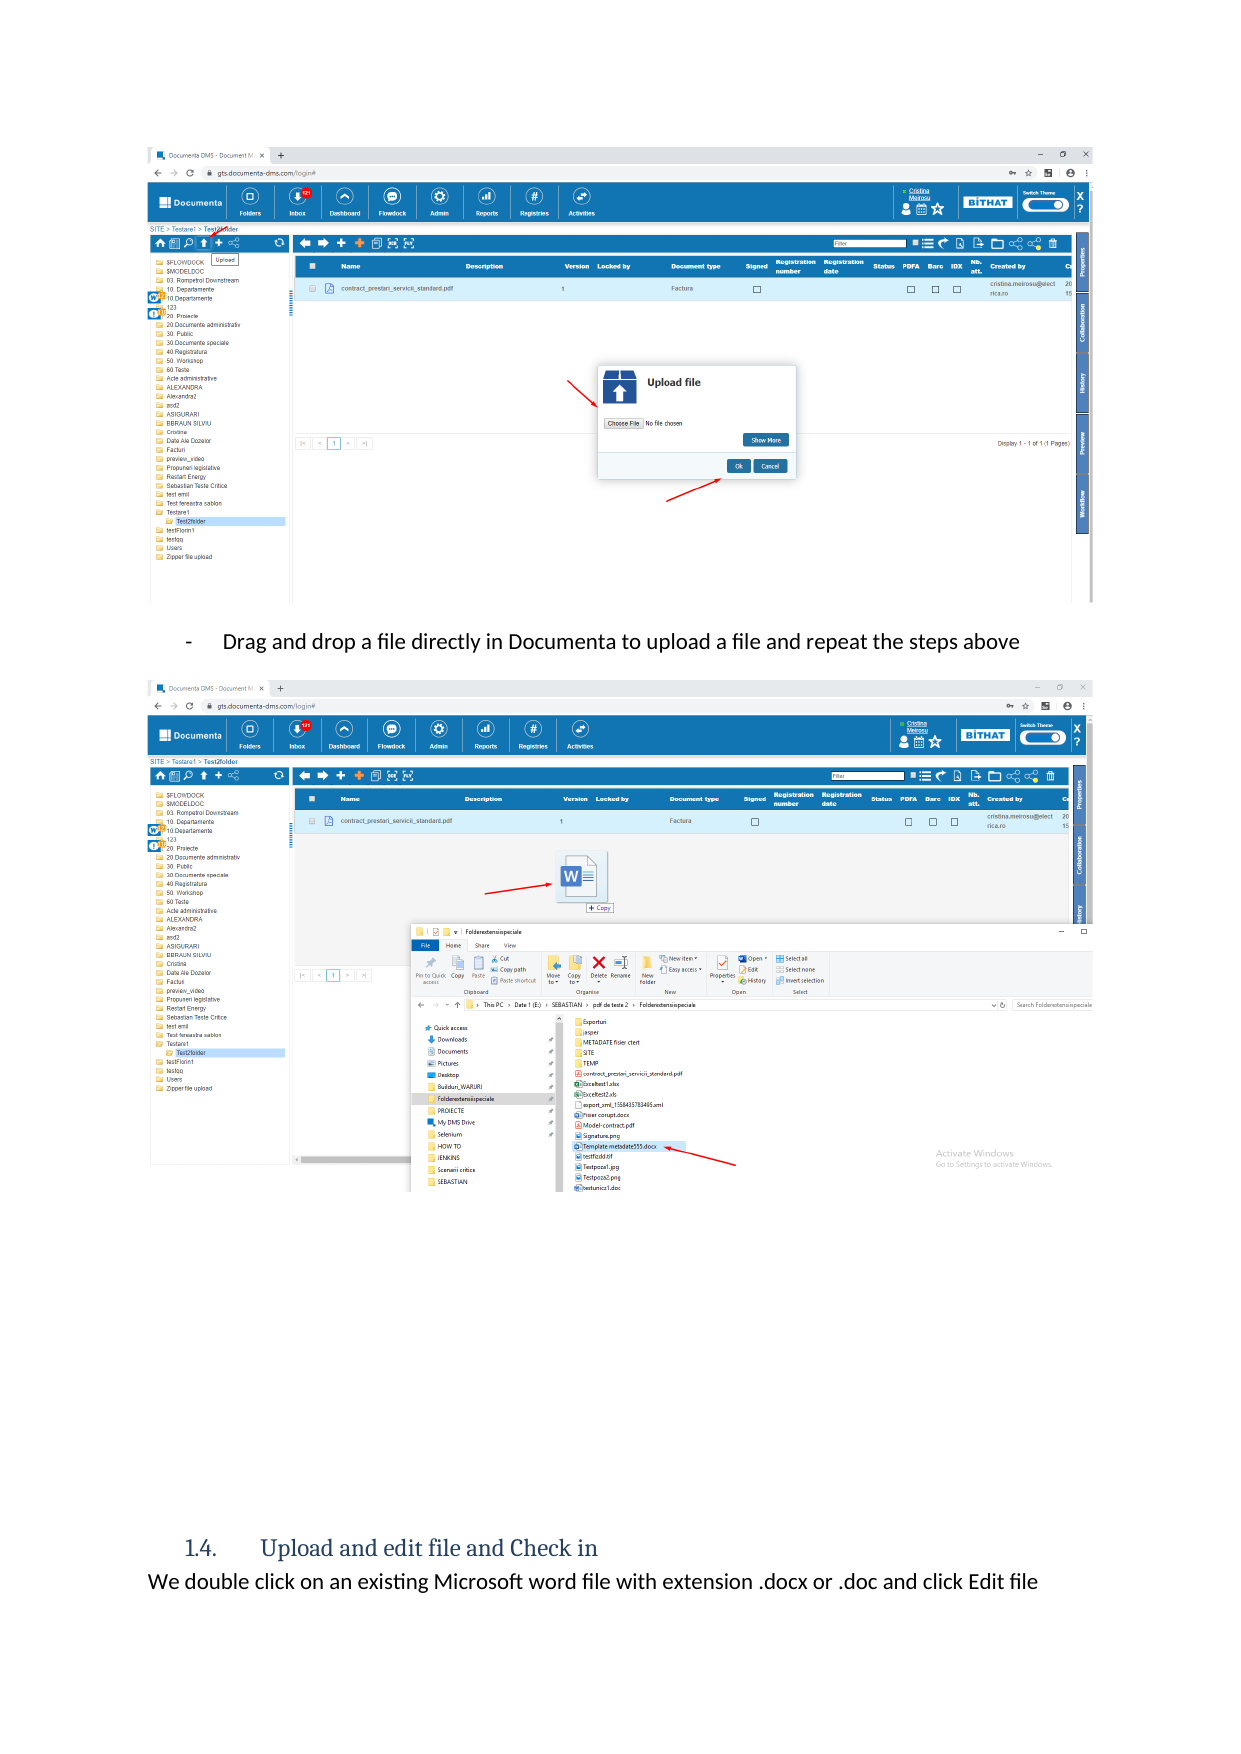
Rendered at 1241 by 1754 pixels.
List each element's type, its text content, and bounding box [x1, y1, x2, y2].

text We double click on an existing Microsoft word file with extension .docx or .doc and click Edit file [148, 1567, 1093, 1595]
picture [147, 147, 1093, 603]
subtitle Upload and edit file and Check in [185, 1534, 1093, 1563]
list Drag and drop a file directly in Documenta to upload a file and repeat the steps above [185, 627, 1093, 655]
picture [147, 680, 1093, 1192]
